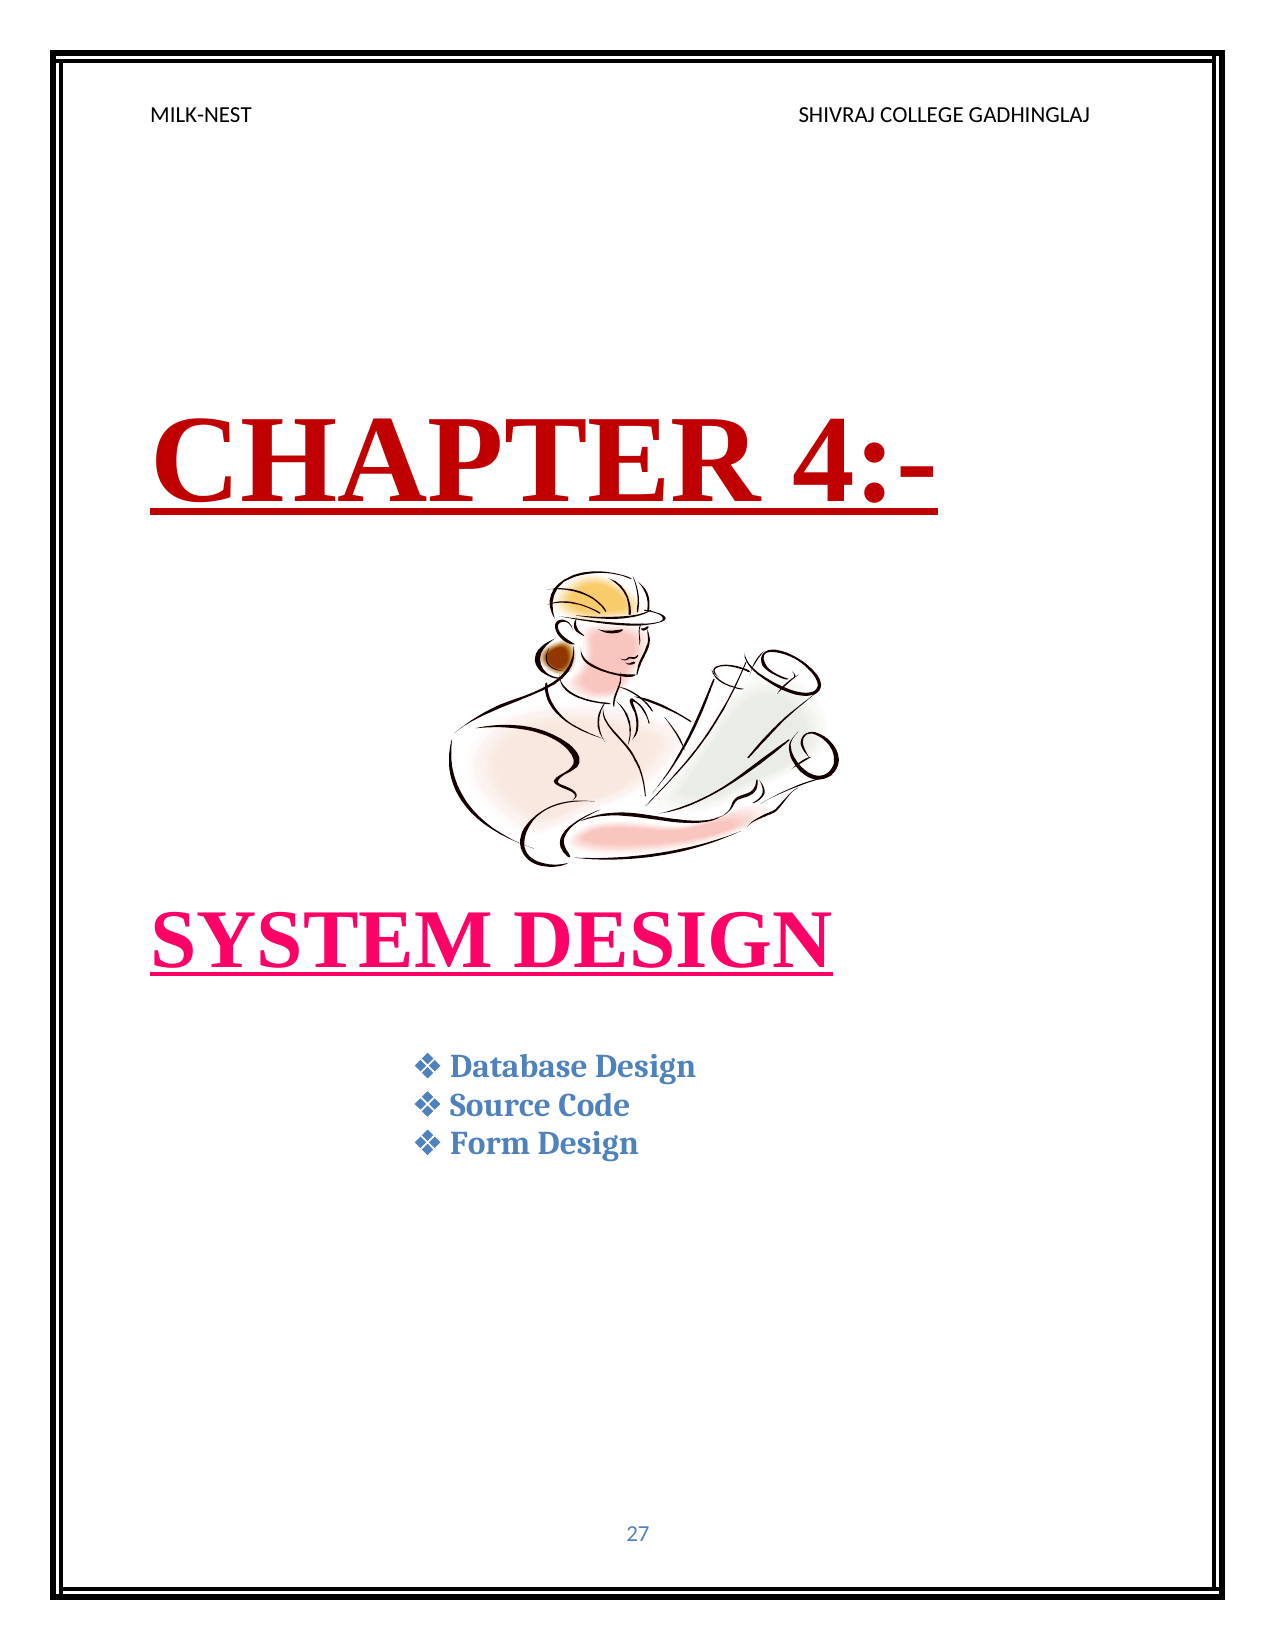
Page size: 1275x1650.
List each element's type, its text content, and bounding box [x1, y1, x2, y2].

list Database Design [412, 1048, 1125, 1086]
list Source Code [412, 1086, 1125, 1124]
list Form Design [412, 1124, 1125, 1163]
text SYSTEM DESIGN [150, 889, 1125, 985]
text CHAPTER 4:- [150, 384, 1125, 528]
